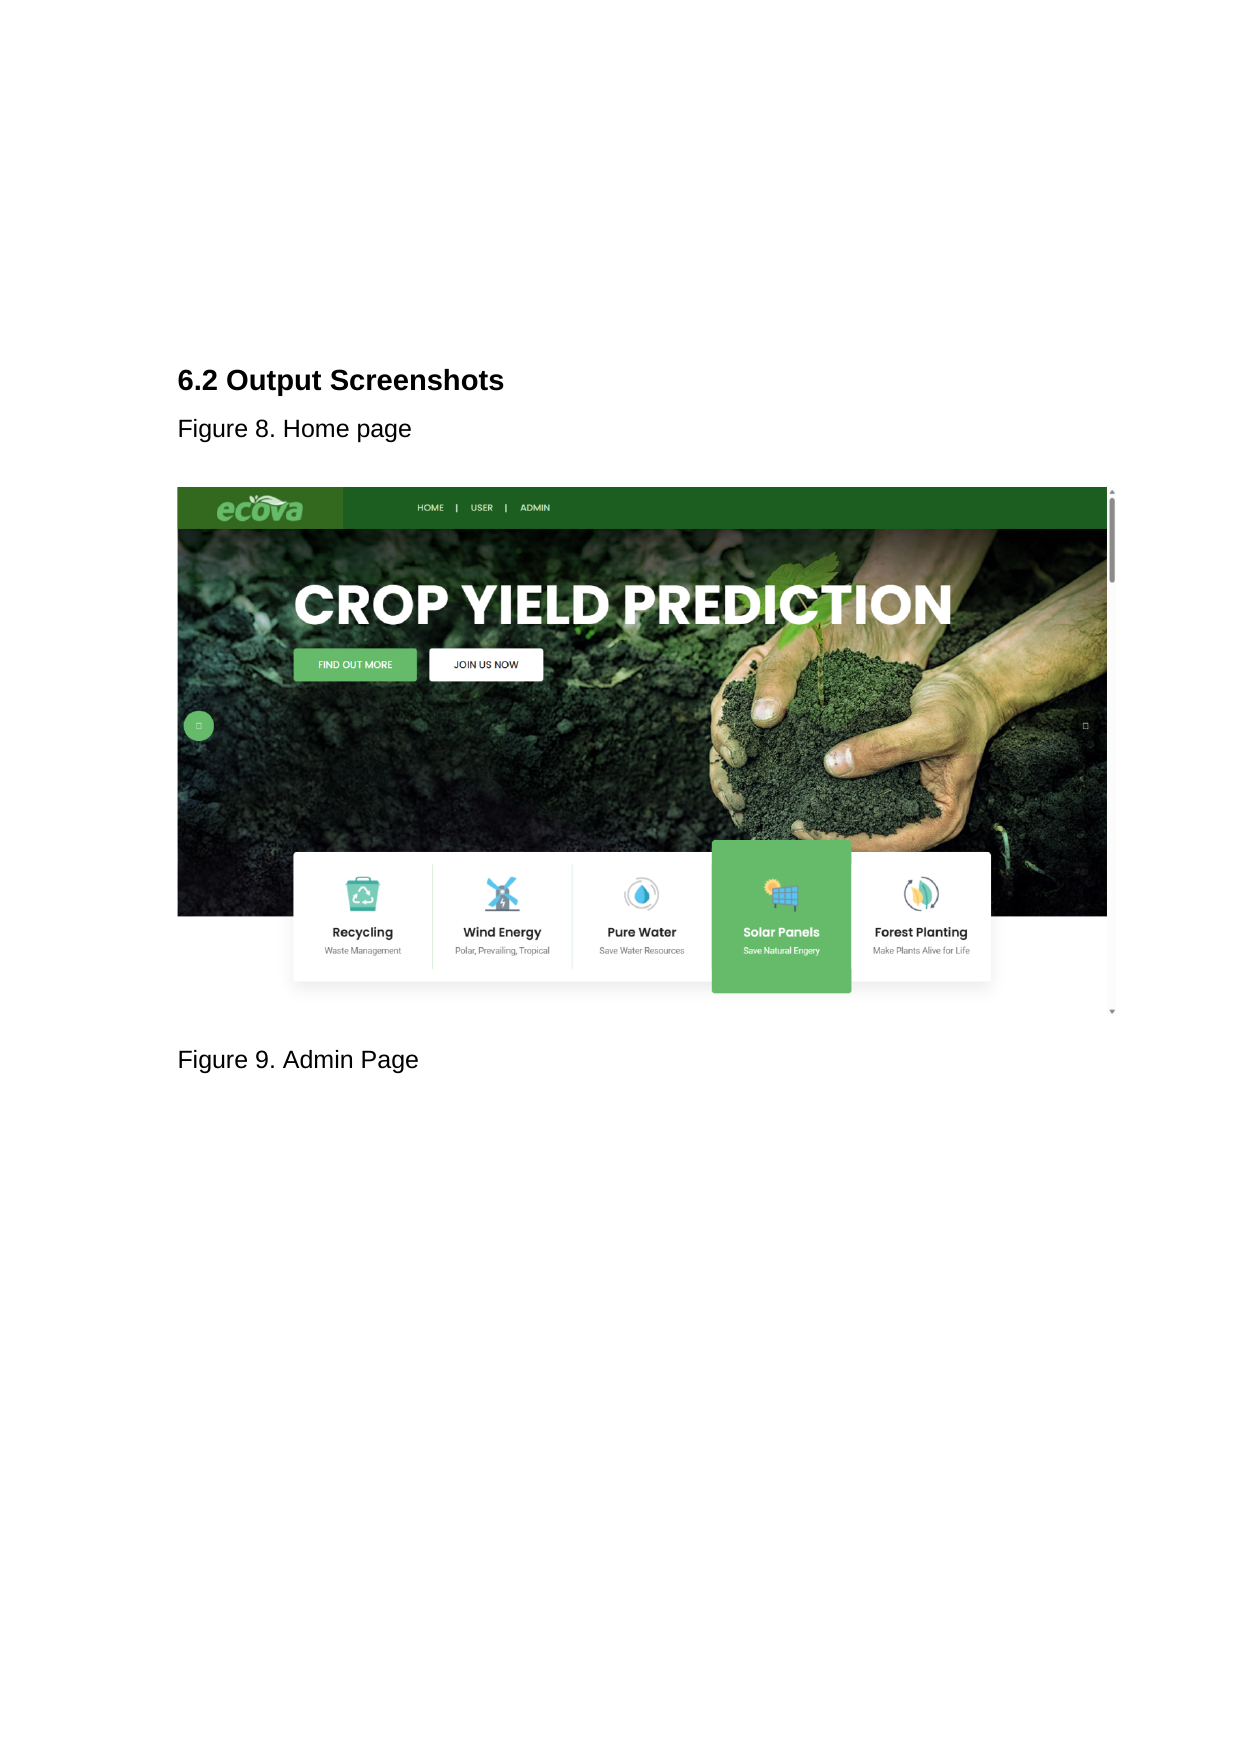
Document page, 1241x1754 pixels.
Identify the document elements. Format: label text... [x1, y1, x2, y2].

text Figure 8. Home page [177, 413, 1093, 442]
picture [177, 487, 1117, 1016]
text Figure 9. Admin Page [177, 1045, 1093, 1073]
text 6.2 Output Screenshots [177, 363, 1093, 397]
